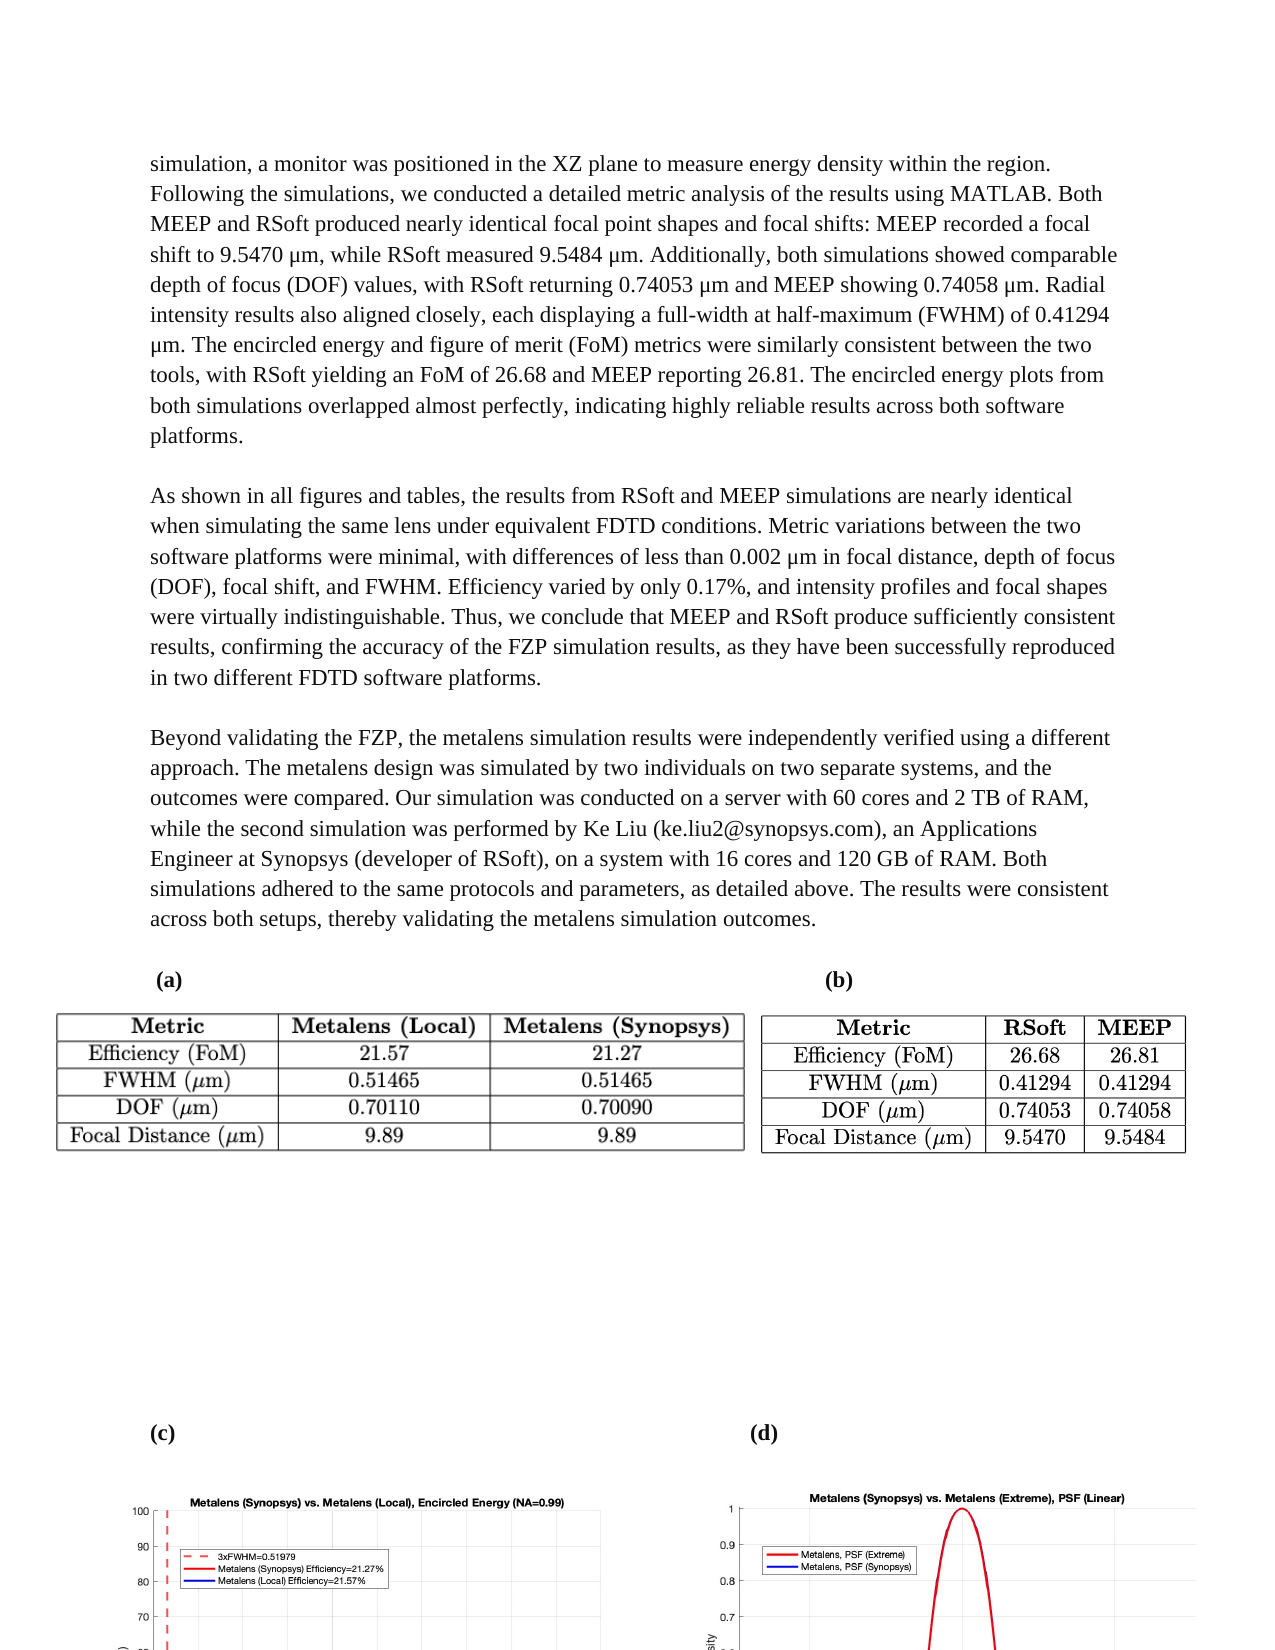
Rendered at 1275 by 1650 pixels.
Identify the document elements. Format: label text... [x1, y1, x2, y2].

picture [759, 1013, 1189, 1156]
picture [78, 1478, 655, 1650]
picture [700, 1473, 1213, 1650]
text As shown in all figures and tables, the results from RSoft and MEEP simulations are nearly identical when simulating the same lens under equivalent FDTD conditions. Metric variations between the two software platforms were minimal, with differences of less than 0.002 μm in focal distance, depth of focus (DOF), focal shift, and FWHM. Efficiency varied by only 0.17%, and intensity profiles and focal shapes were virtually indistinguishable. Thus, we conclude that MEEP and RSoft produce sufficiently consistent results, confirming the accuracy of the FZP simulation results, as they have been successfully reproduced in two different FDTD software platforms. [150, 482, 1125, 690]
text (a) (b) [150, 966, 1125, 992]
text Beyond validating the FZP, the metalens simulation results were independently verified using a different approach. The metalens design was simulated by two individuals on two separate systems, and the outcomes were compared. Our simulation was conducted on a server with 60 cores and 2 TB of RAM, while the second simulation was performed by Ke Liu (ke.liu2@synopsys.com), an Applications Engineer at Synopsys (developer of RSoft), on a system with 16 cores and 120 GB of RAM. Both simulations adhered to the same protocols and parameters, as detailed above. The results were consistent across both setups, thereby validating the metalens simulation outcomes. [150, 724, 1125, 932]
picture [50, 1006, 750, 1163]
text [150, 150, 1125, 448]
text (c) (d) [150, 1419, 1125, 1445]
